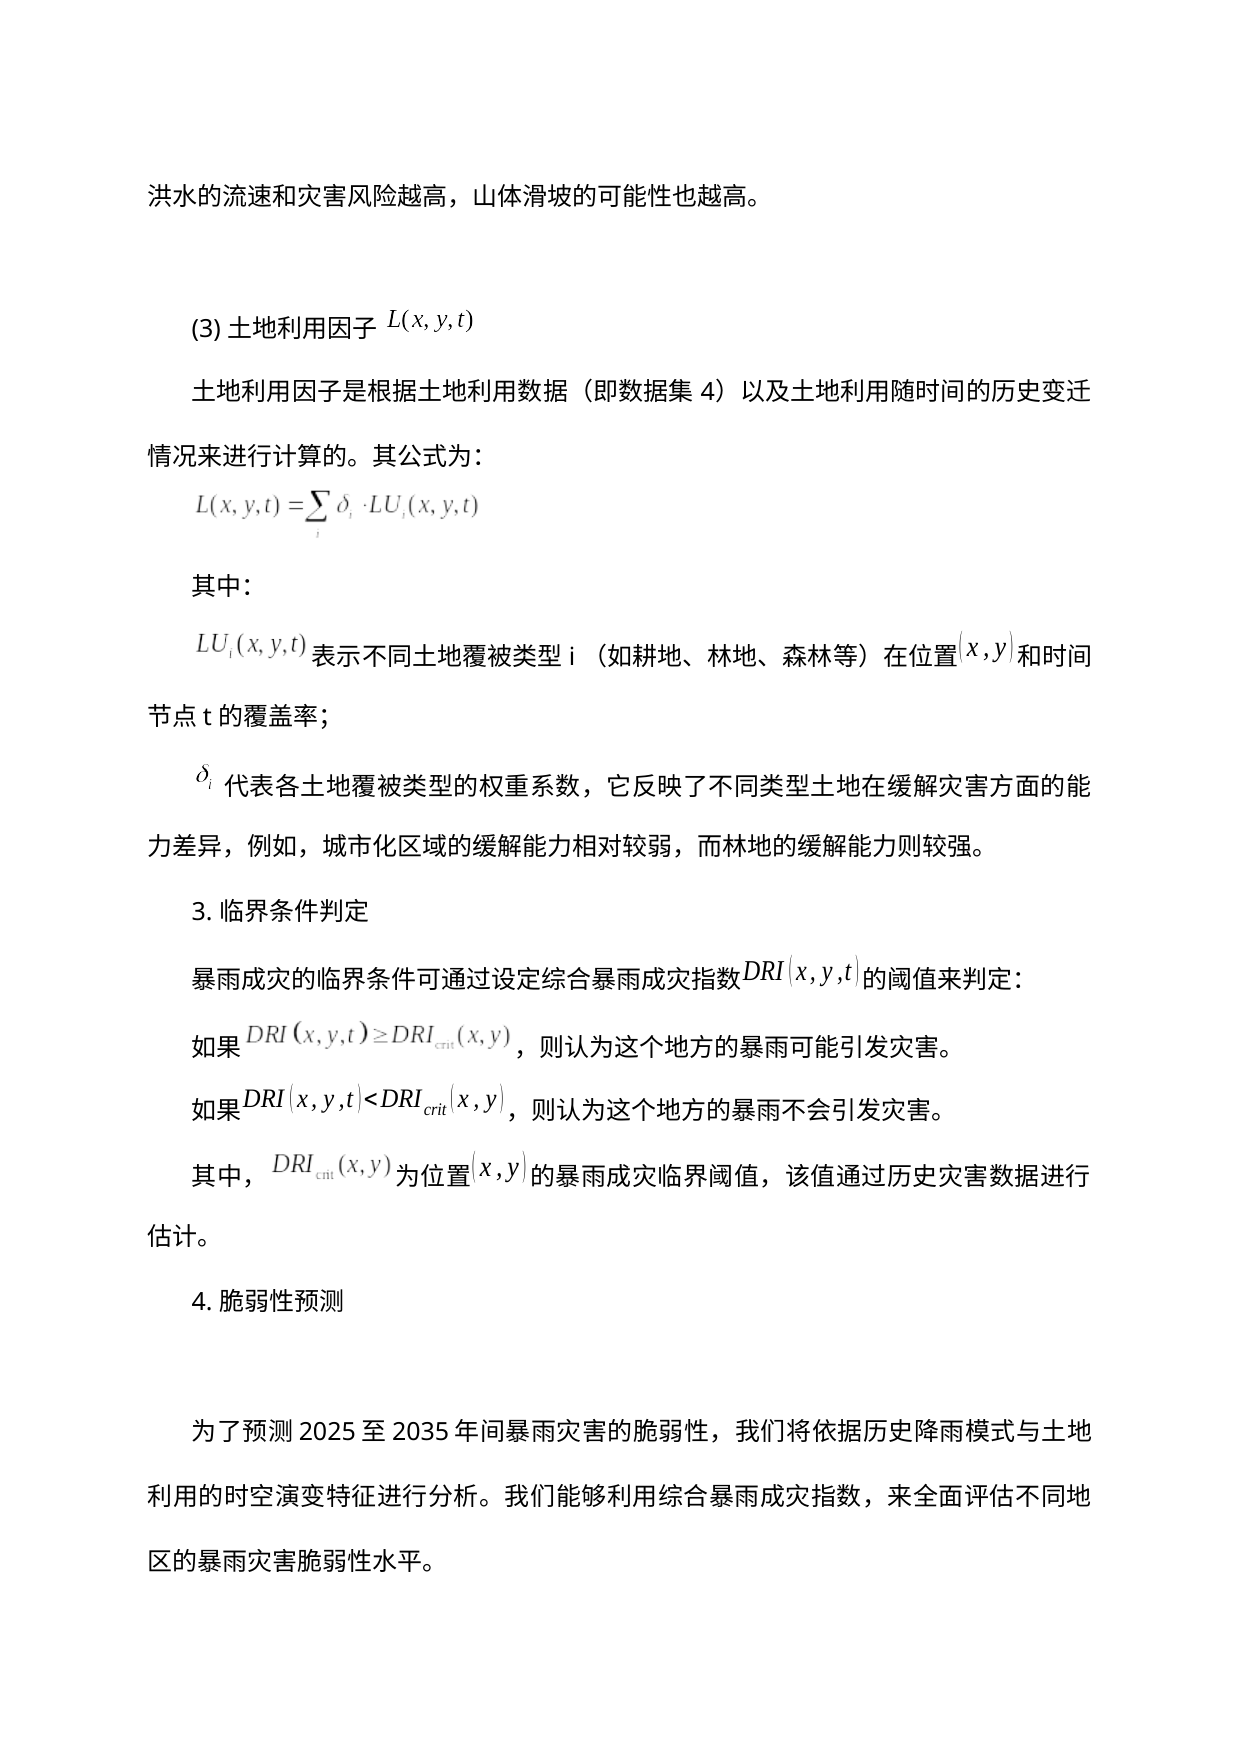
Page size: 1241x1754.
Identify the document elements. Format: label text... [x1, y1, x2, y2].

text 如果，则认为这个地方的暴雨不会引发灾害。 [148, 1072, 1092, 1137]
list 脆弱性预测 [148, 1267, 1092, 1332]
text 暴雨成灾的临界条件可通过设定综合暴雨成灾指数的阈值来判定： [148, 942, 1092, 1007]
text 代表各土地覆被类型的权重系数，它反映了不同类型土地在缓解灾害方面的能力差异，例如，城市化区域的缓解能力相对较弱，而林地的缓解能力则较强。 [148, 747, 1092, 877]
text 其中： [148, 552, 1092, 617]
text (3) 土地利用因子 [148, 292, 1092, 357]
text 土地利用因子是根据土地利用数据（即数据集4）以及土地利用随时间的历史变迁情况来进行计算的。其公式为： [148, 357, 1092, 487]
text 3. 临界条件判定 [148, 877, 1092, 942]
text 如果，则认为这个地方的暴雨可能引发灾害。 [148, 1007, 1092, 1072]
text 其中，为位置的暴雨成灾临界阈值，该值通过历史灾害数据进行估计。 [148, 1137, 1092, 1267]
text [148, 162, 1092, 227]
text 为了预测2025至2035年间暴雨灾害的脆弱性，我们将依据历史降雨模式与土地利用的时空演变特征进行分析。我们能够利用综合暴雨成灾指数，来全面评估不同地区的暴雨灾害脆弱性水平。 [148, 1397, 1092, 1592]
text 表示不同土地覆被类型 i （如耕地、林地、森林等）在位置和时间 节点t 的覆盖率； [148, 617, 1092, 747]
